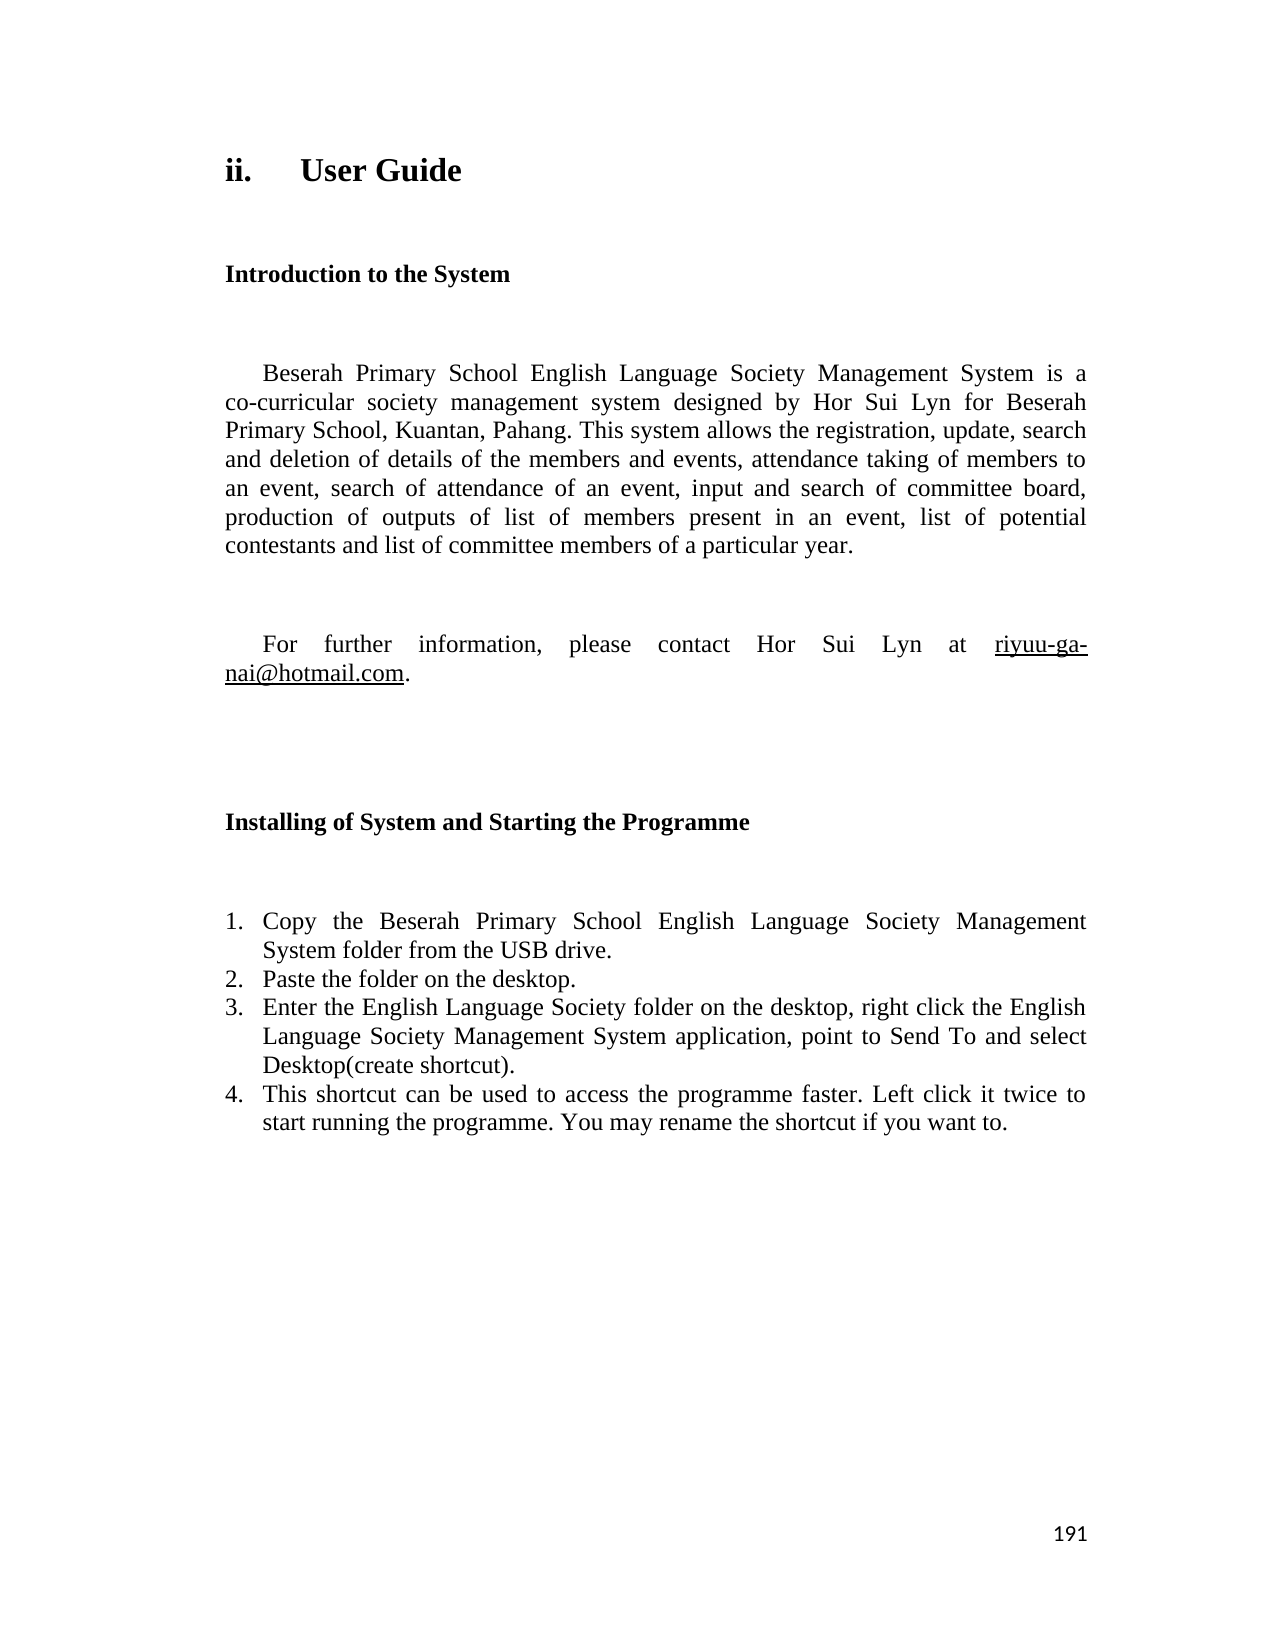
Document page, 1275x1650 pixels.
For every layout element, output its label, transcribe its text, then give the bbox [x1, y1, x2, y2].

text Beserah Primary School English Language Society Management System is a co-curricular society management system designed by Hor Sui Lyn for Beserah Primary School, Kuantan, Pahang. This system allows the registration, update, search and deletion of details of the members and events, attendance taking of members to an event, search of attendance of an event, input and search of committee board, production of outputs of list of members present in an event, list of potential contestants and list of committee members of a particular year. [225, 358, 1087, 559]
list User Guide [225, 150, 1087, 188]
list Enter the English Language Society folder on the desktop, right click the English Language Society Management System application, point to Send To and select Desktop(create shortcut). [225, 992, 1087, 1079]
list Paste the folder on the desktop. [225, 964, 1087, 992]
list This shortcut can be used to access the programme faster. Left click it twice to start running the programme. You may rename the shortcut if you want to. [225, 1079, 1087, 1136]
list Copy the Beserah Primary School English Language Society Management System folder from the USB drive. [225, 906, 1087, 964]
text Installing of System and Starting the Programme [225, 807, 1087, 836]
text For further information, please contact Hor Sui Lyn at riyuu-ga-nai@hotmail.com. [225, 629, 1087, 687]
text Introduction to the System [225, 259, 1087, 287]
